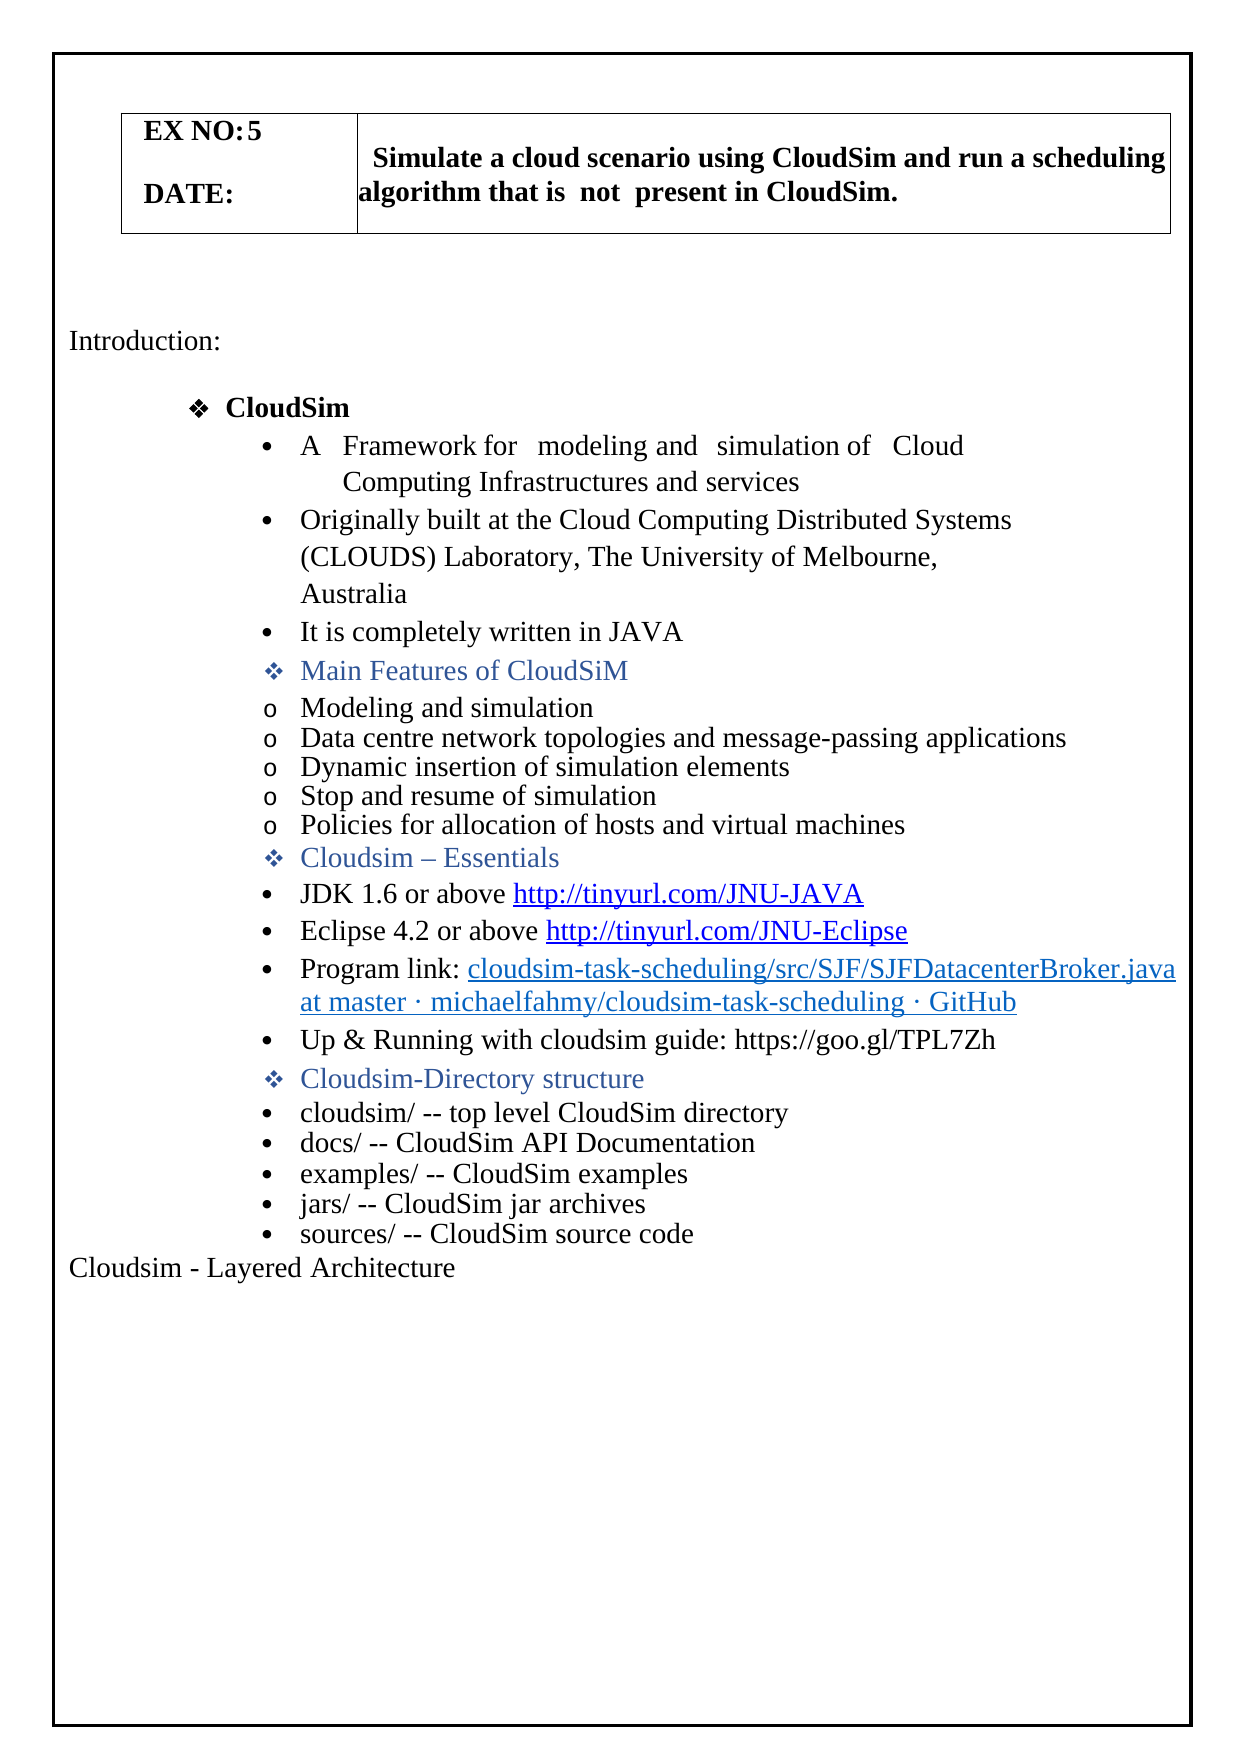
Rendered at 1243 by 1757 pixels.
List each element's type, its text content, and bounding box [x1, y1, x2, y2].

list Eclipse 4.2 or above http://tinyurl.com/JNU-Eclipse [263, 913, 1182, 947]
table_header EX NO: 5 DATE: [122, 114, 357, 232]
list Data centre network topologies and message-passing applications [263, 723, 1182, 753]
list jars/ -- CloudSim jar archives [263, 1189, 1182, 1219]
subtitle Introduction: [69, 323, 1182, 357]
list CloudSim [187, 390, 1182, 424]
list docs/ -- CloudSim API Documentation [263, 1129, 1182, 1159]
subtitle Cloudsim-Directory structure [263, 1061, 1182, 1095]
table_header Simulate a cloud scenario using CloudSim and run a scheduling algorithm that is not present in CloudSim. [358, 114, 1170, 232]
list Modeling and simulation [263, 692, 1182, 723]
subtitle Cloudsim – Essentials [263, 845, 1182, 873]
list cloudsim/ -- top level CloudSim directory [263, 1098, 1182, 1129]
list Program link: cloudsim-task-scheduling/src/SJF/SJFDatacenterBroker.java at master · michaelfahmy/cloudsim-task-scheduling · GitHub [263, 951, 1182, 1018]
subtitle Main Features of CloudSiM [263, 653, 1182, 687]
list Dynamic insertion of simulation elements [263, 753, 1182, 782]
list Stop and resume of simulation [263, 782, 1182, 811]
list sources/ -- CloudSim source code [263, 1219, 1182, 1250]
list JDK 1.6 or above http://tinyurl.com/JNU-JAVA [263, 876, 1182, 910]
list Up & Running with cloudsim guide: https://goo.gl/TPL7Zh [263, 1022, 1182, 1056]
list Originally built at the Cloud Computing Distributed Systems (CLOUDS) Laboratory, The University of Melbourne, Australia [263, 502, 1034, 610]
text Cloudsim - Layered Architecture [69, 1250, 1182, 1283]
list It is completely written in JAVA [263, 614, 1182, 647]
list Policies for allocation of hosts and virtual machines [263, 811, 1182, 841]
list examples/ -- CloudSim examples [263, 1159, 1182, 1189]
list A Framework for modeling and simulation of Cloud Computing Infrastructures and services [263, 428, 1089, 498]
